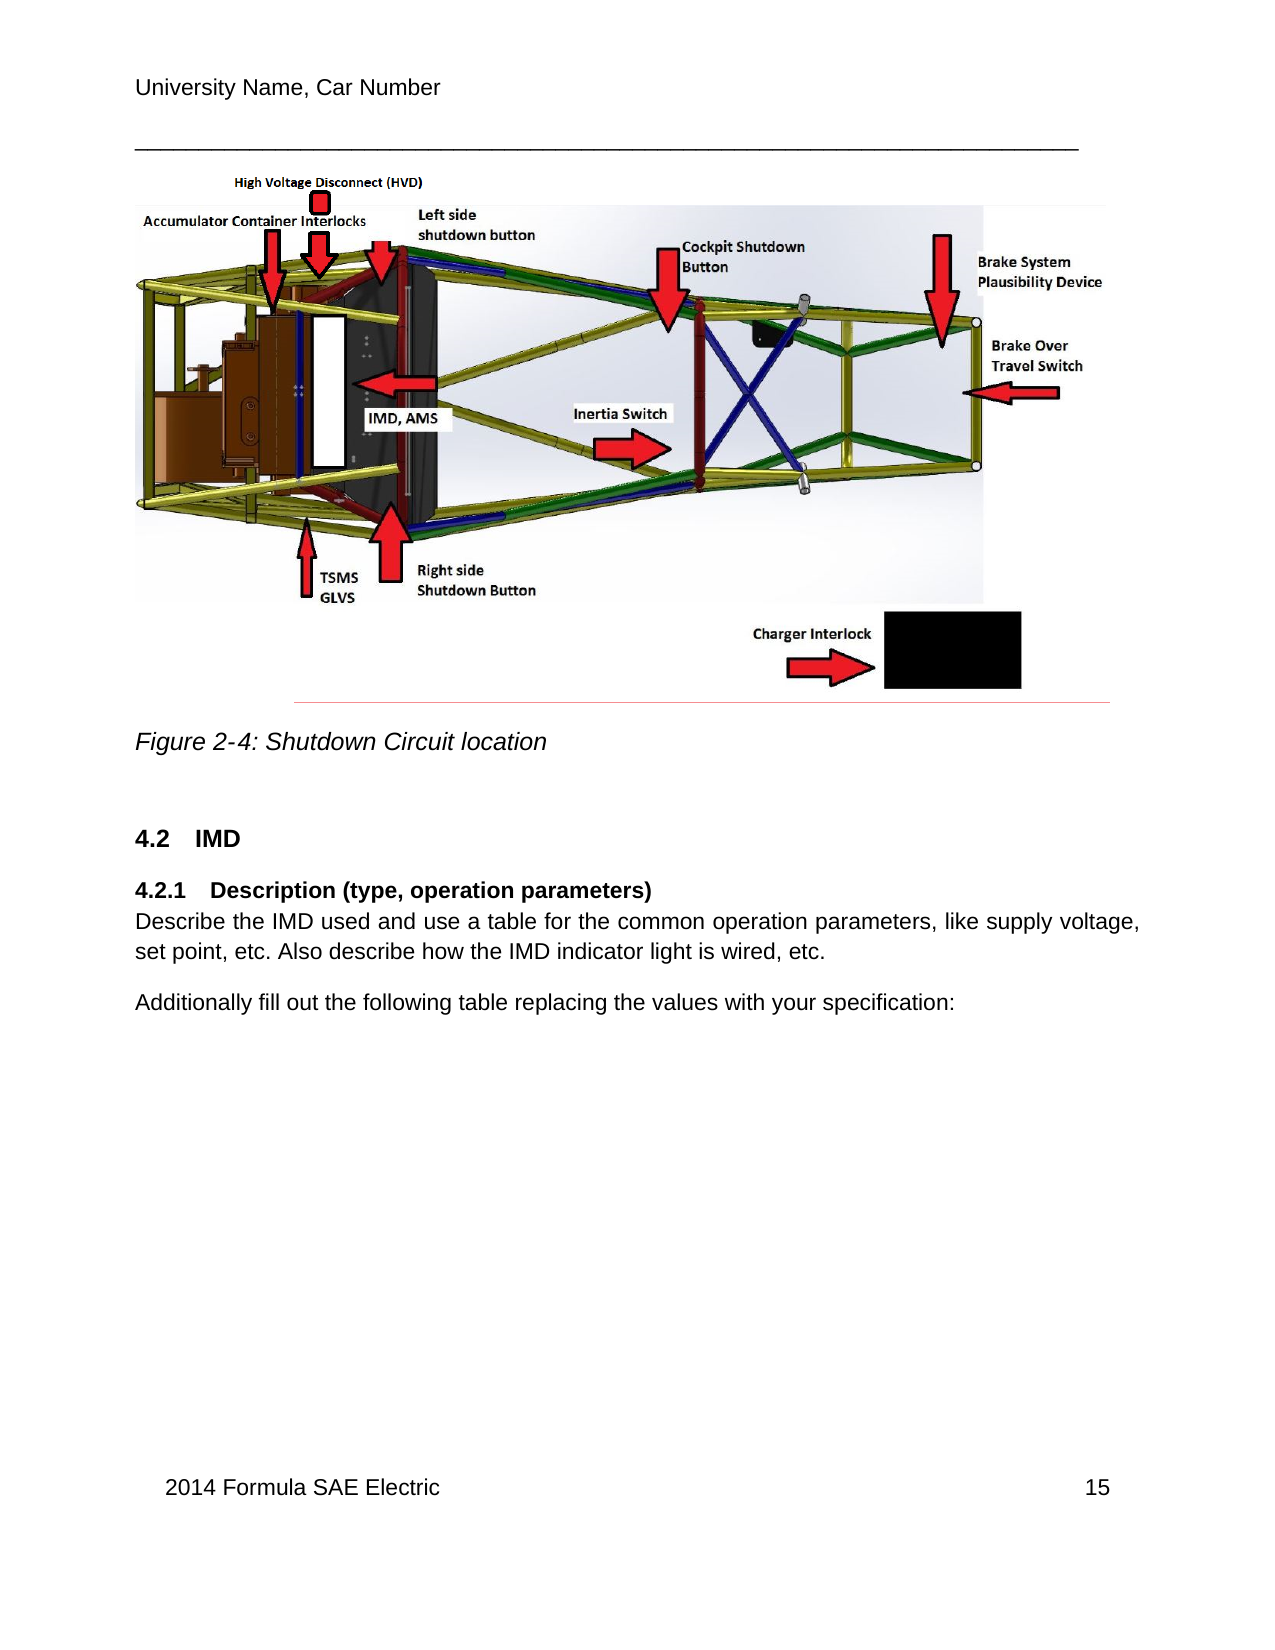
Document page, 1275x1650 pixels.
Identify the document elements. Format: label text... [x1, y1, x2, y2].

text Additionally fill out the following table replacing the values with your specification: [135, 989, 1140, 1015]
text Describe the IMD used and use a table for the common operation parameters, like supply voltage, set point, etc. Also describe how the IMD indicator light is wired, etc. [135, 908, 1140, 964]
subtitle IMD [135, 824, 1140, 852]
picture [135, 175, 1110, 703]
subtitle Description (type, operation parameters) [135, 877, 1140, 904]
